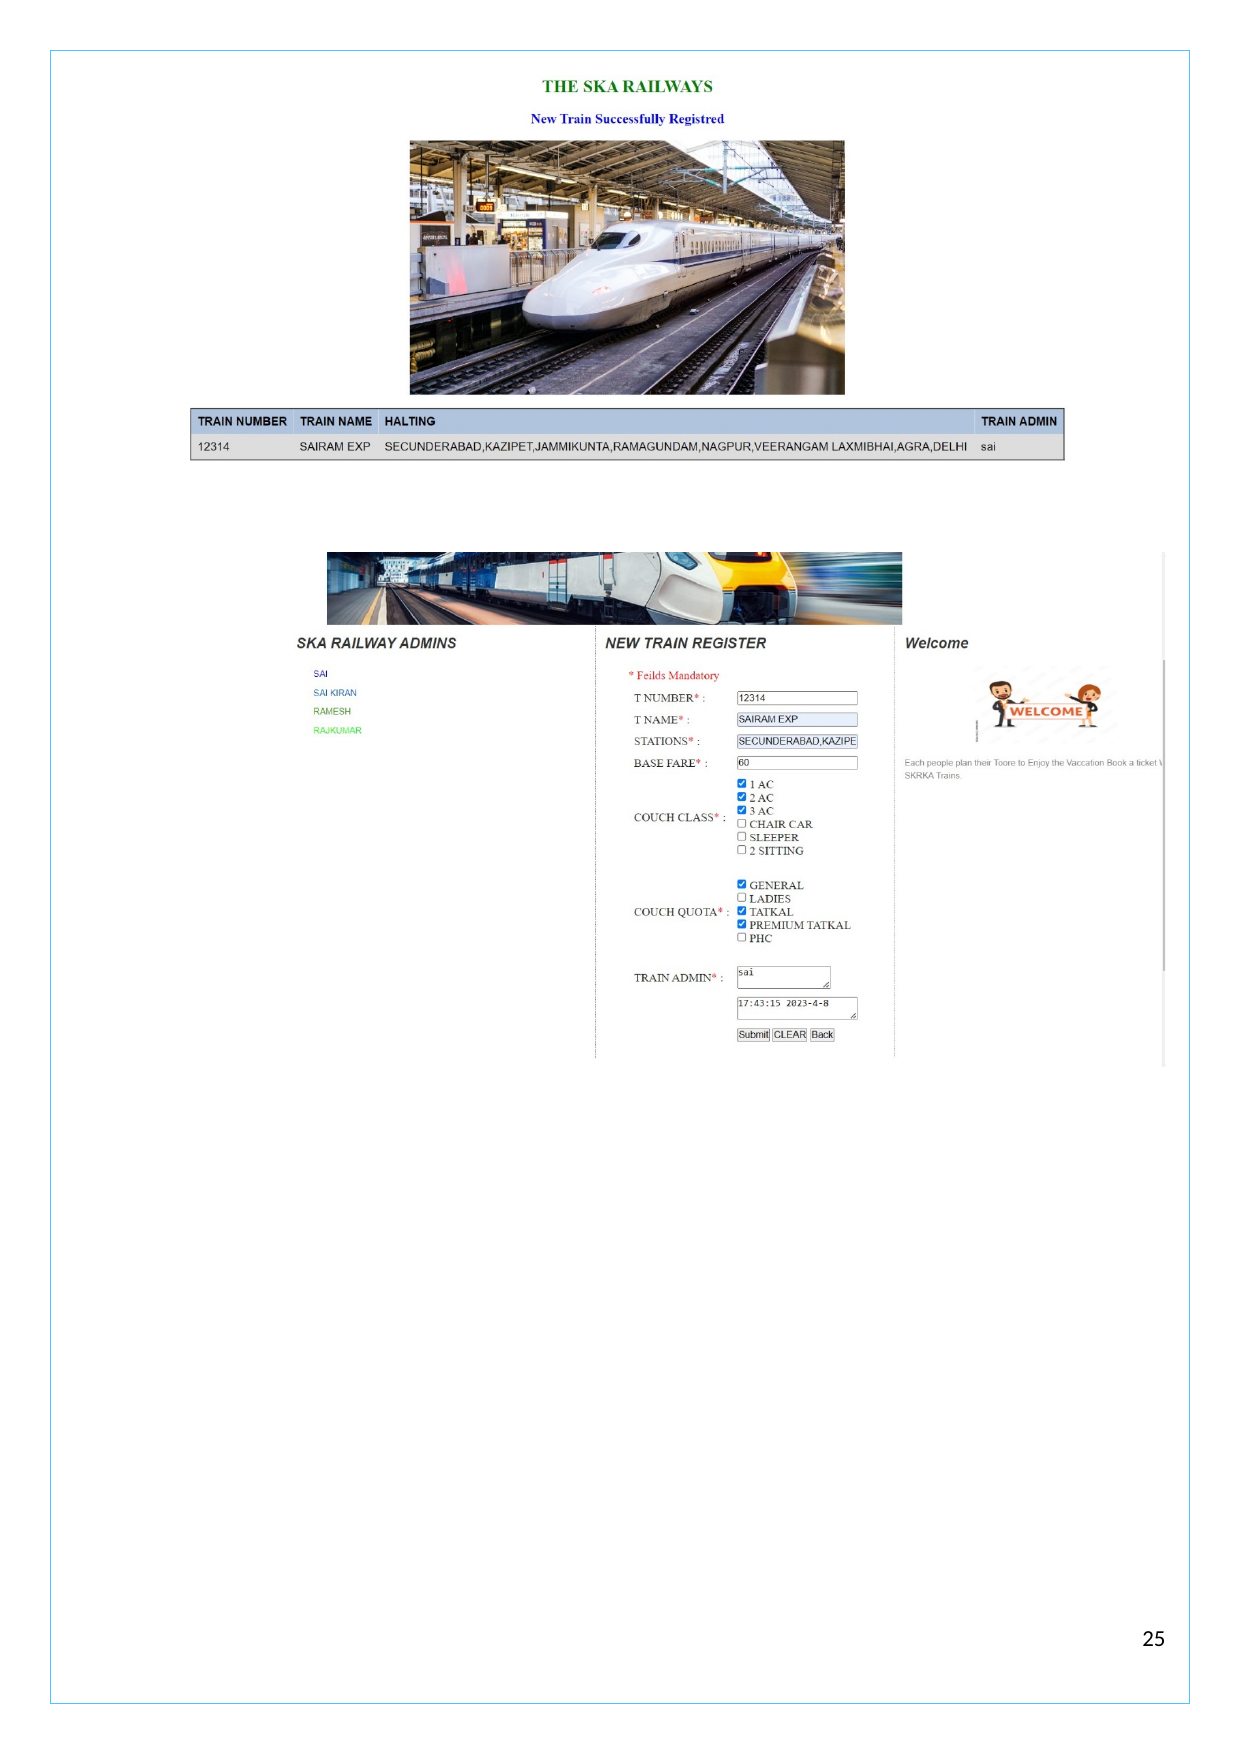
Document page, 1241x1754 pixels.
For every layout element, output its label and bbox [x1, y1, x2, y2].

picture [75, 75, 1166, 550]
picture [75, 552, 1166, 1067]
